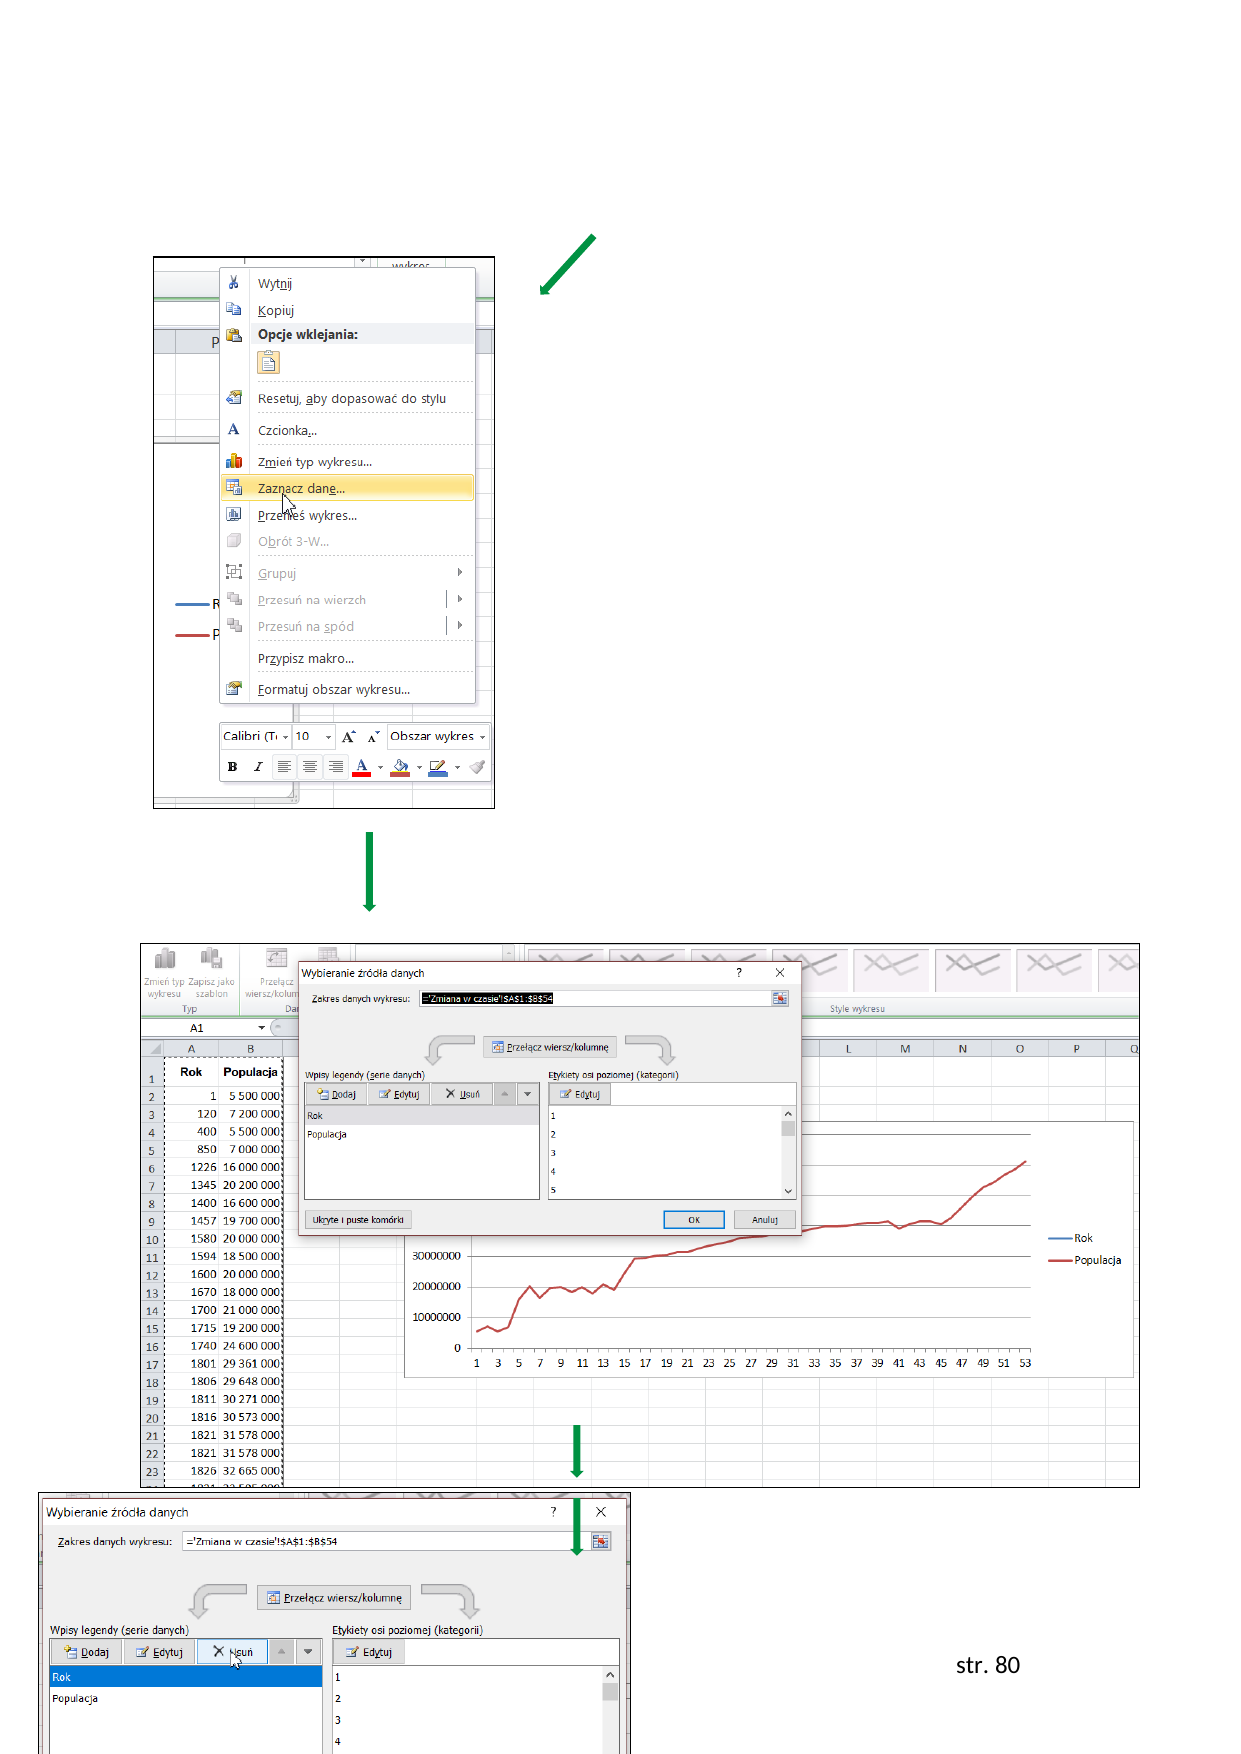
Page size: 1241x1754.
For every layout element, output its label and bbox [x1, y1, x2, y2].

picture [154, 258, 494, 808]
picture [141, 944, 1139, 1487]
picture [39, 1493, 630, 1754]
